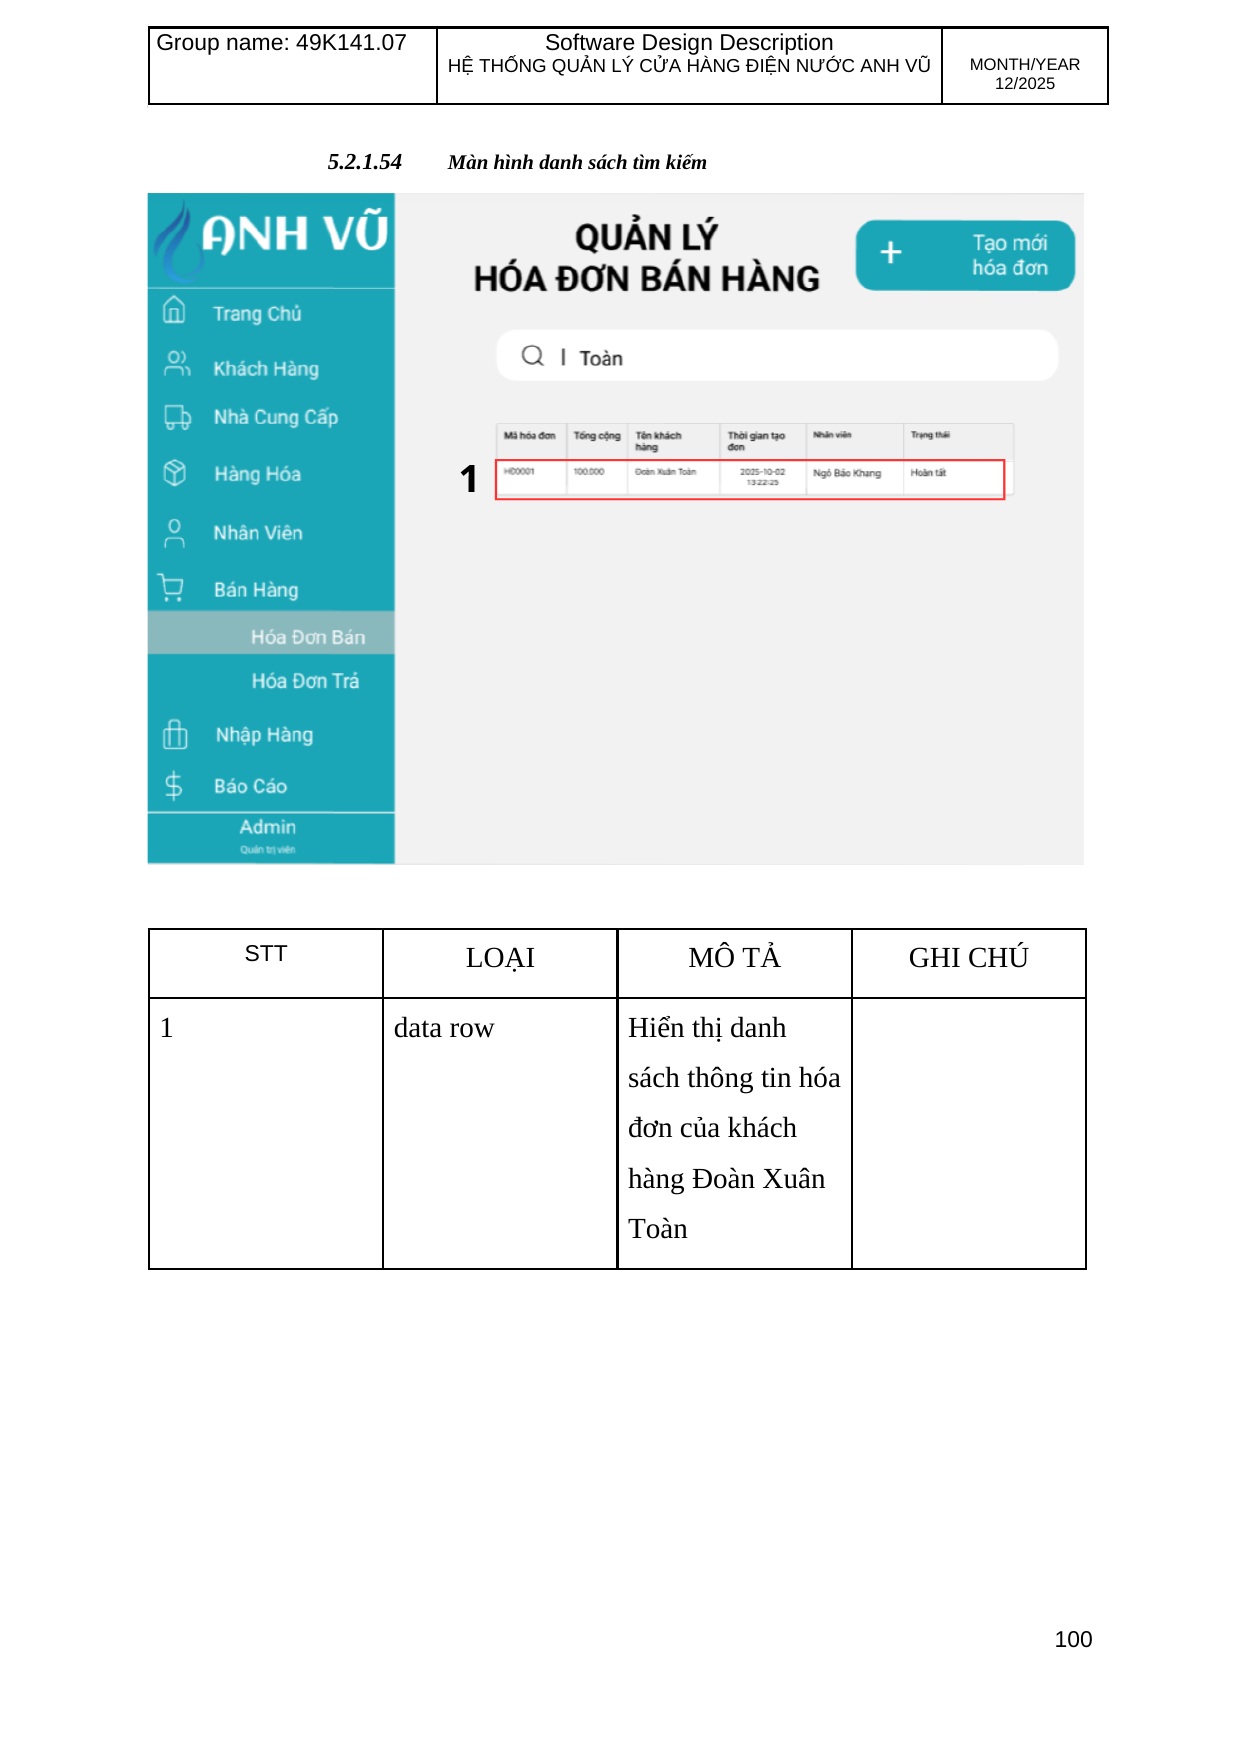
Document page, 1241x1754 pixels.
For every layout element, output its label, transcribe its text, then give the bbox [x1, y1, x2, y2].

subtitle 5.2.1.54 Màn hình danh sách tìm kiếm [238, 148, 1092, 174]
picture [147, 193, 1088, 865]
